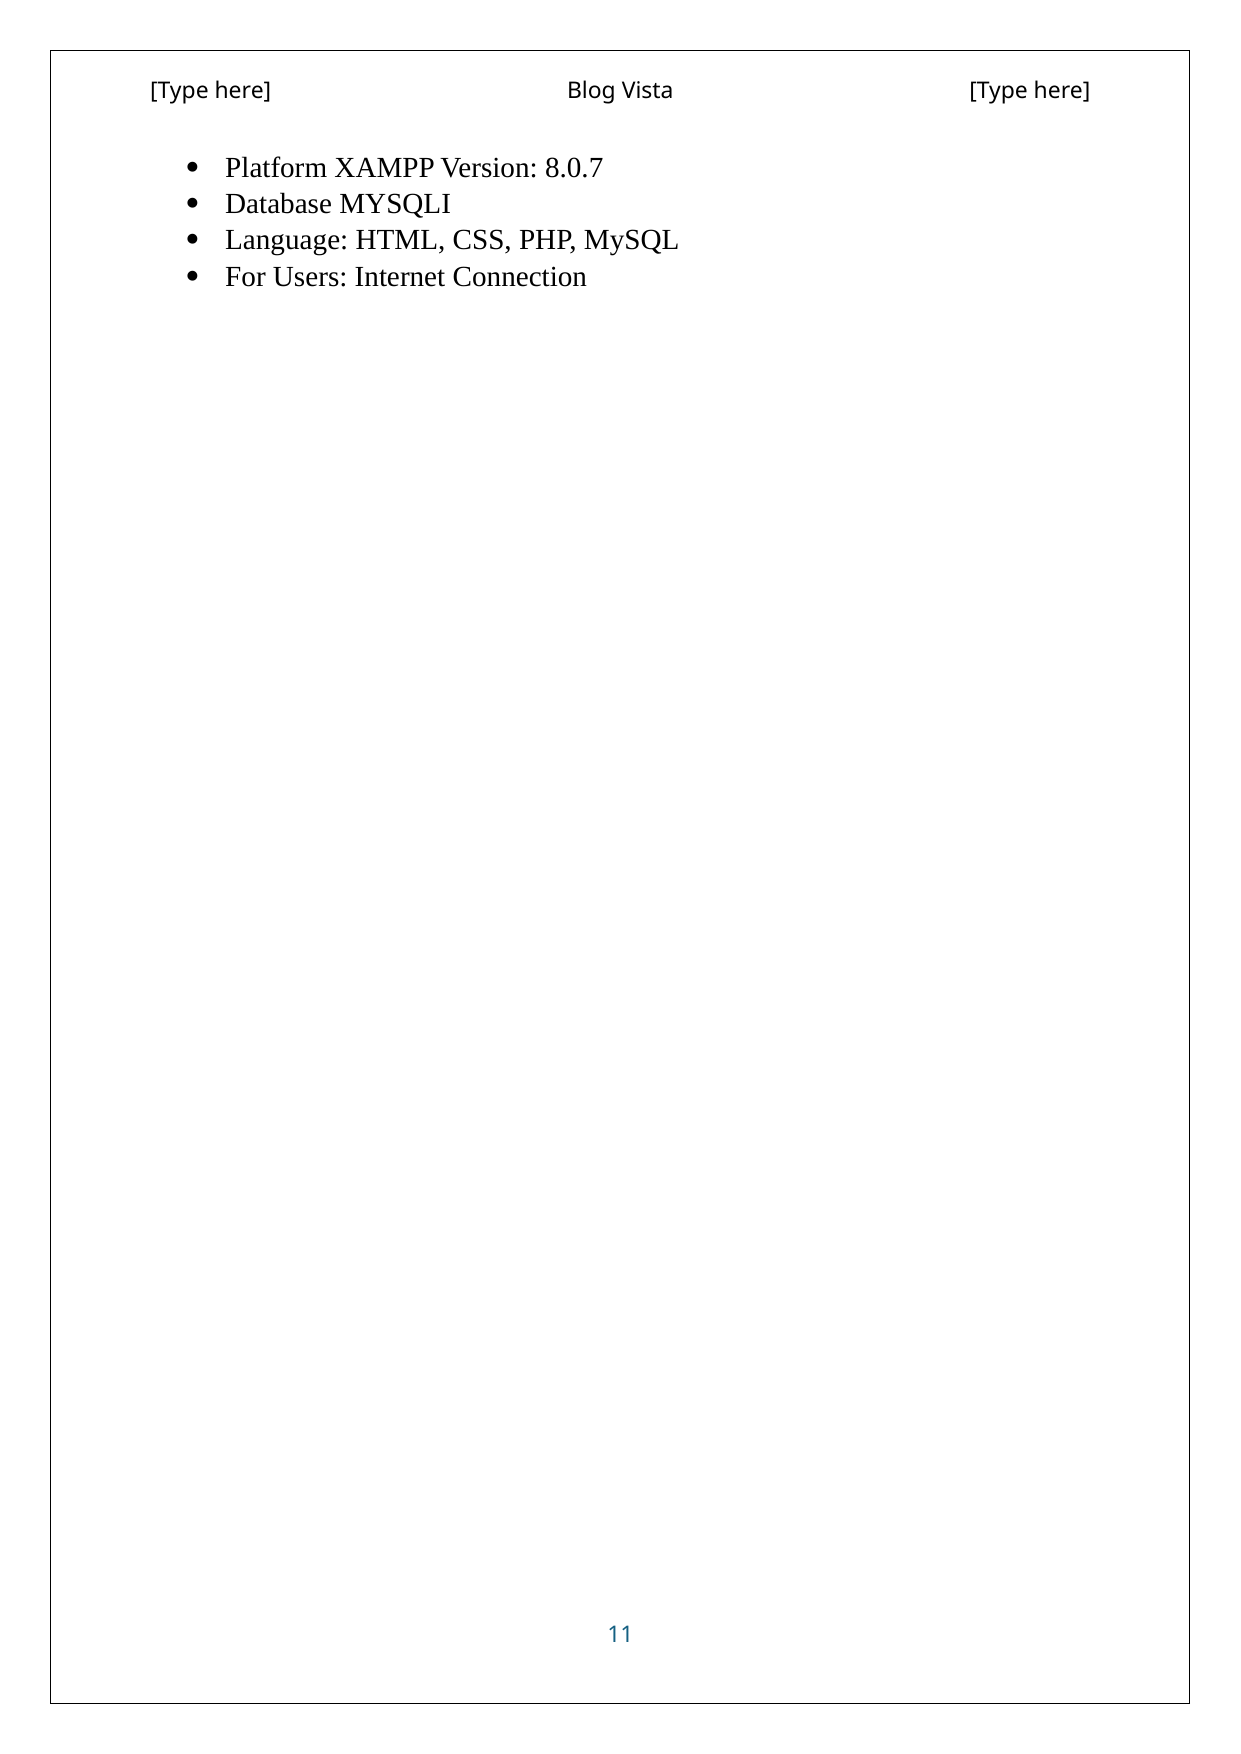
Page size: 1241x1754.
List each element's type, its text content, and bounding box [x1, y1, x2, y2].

list Platform XAMPP Version: 8.0.7 [187, 150, 1090, 184]
list Language: HTML, CSS, PHP, MySQL [187, 222, 1090, 256]
list Database MYSQLI [187, 186, 1090, 220]
list For Users: Internet Connection [187, 259, 1090, 292]
